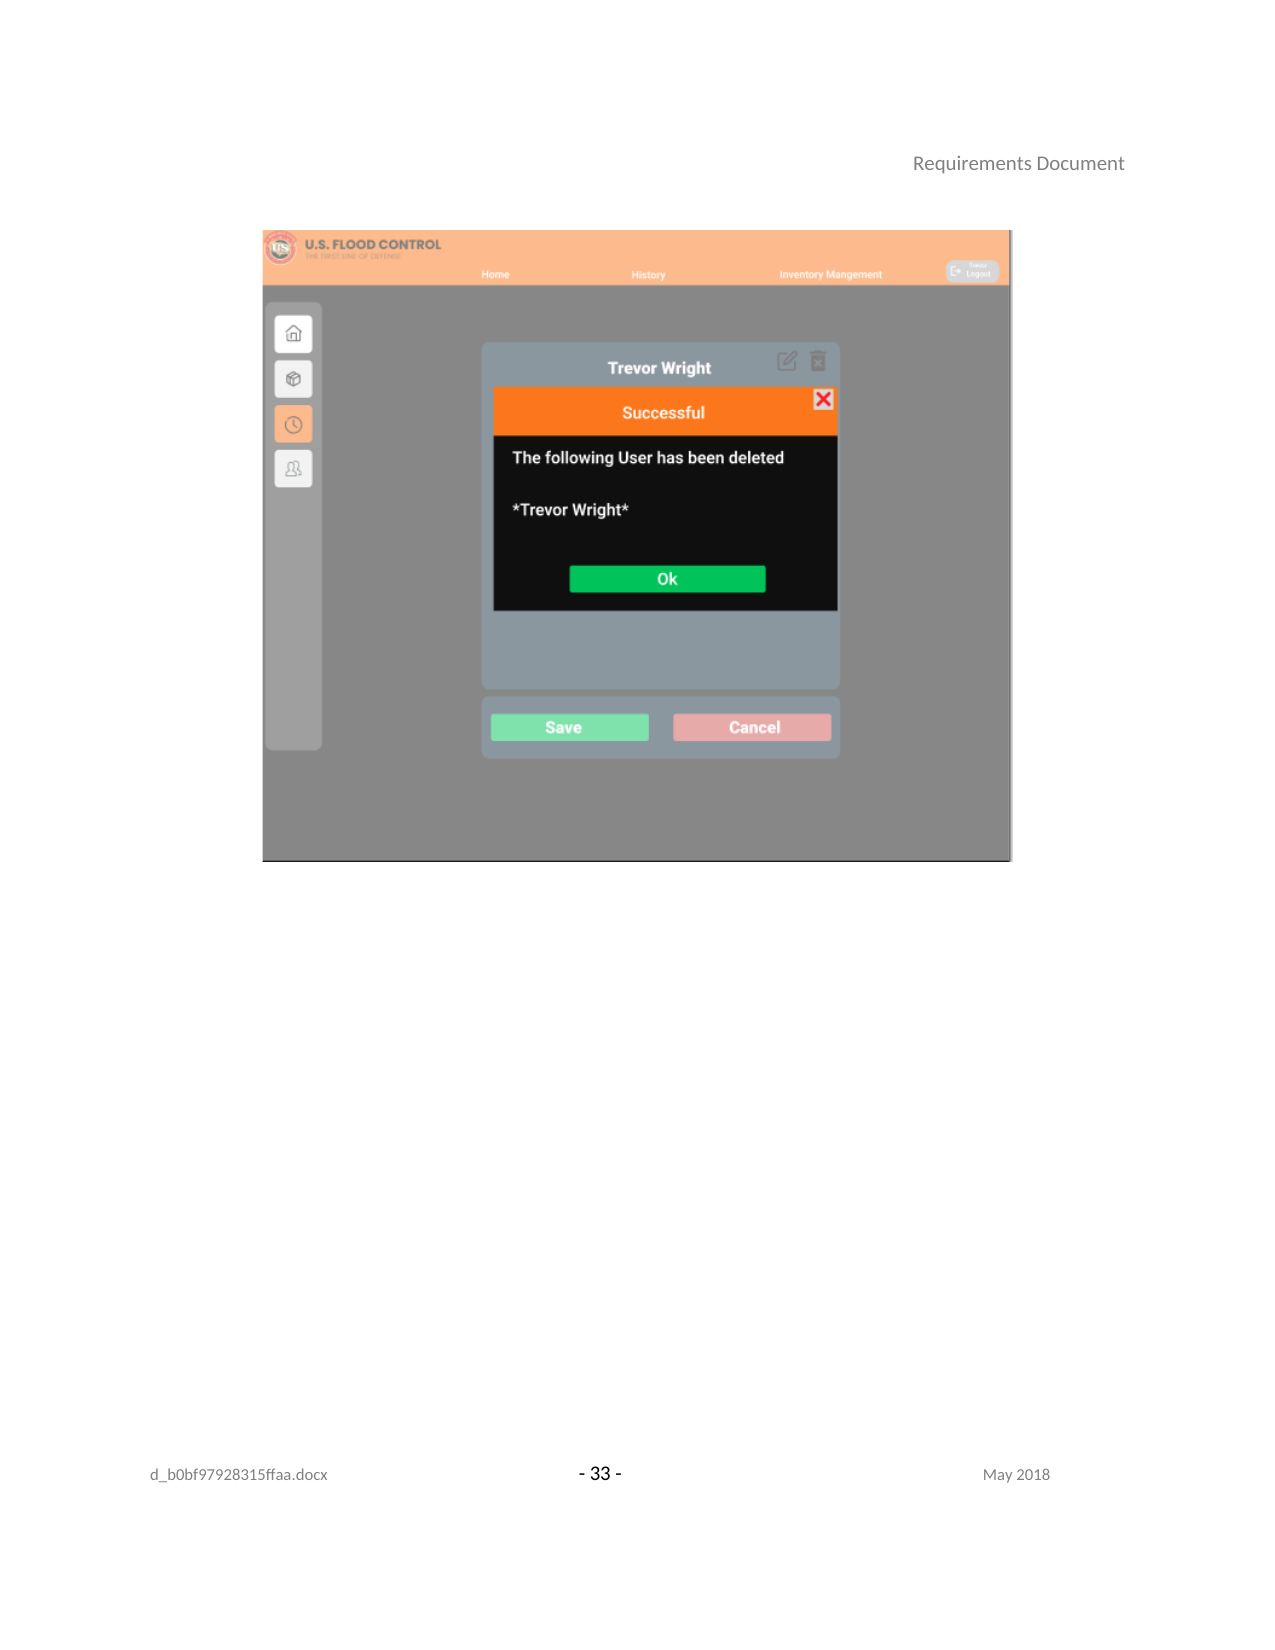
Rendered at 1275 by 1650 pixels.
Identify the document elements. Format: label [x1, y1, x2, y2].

picture [262, 230, 1013, 862]
